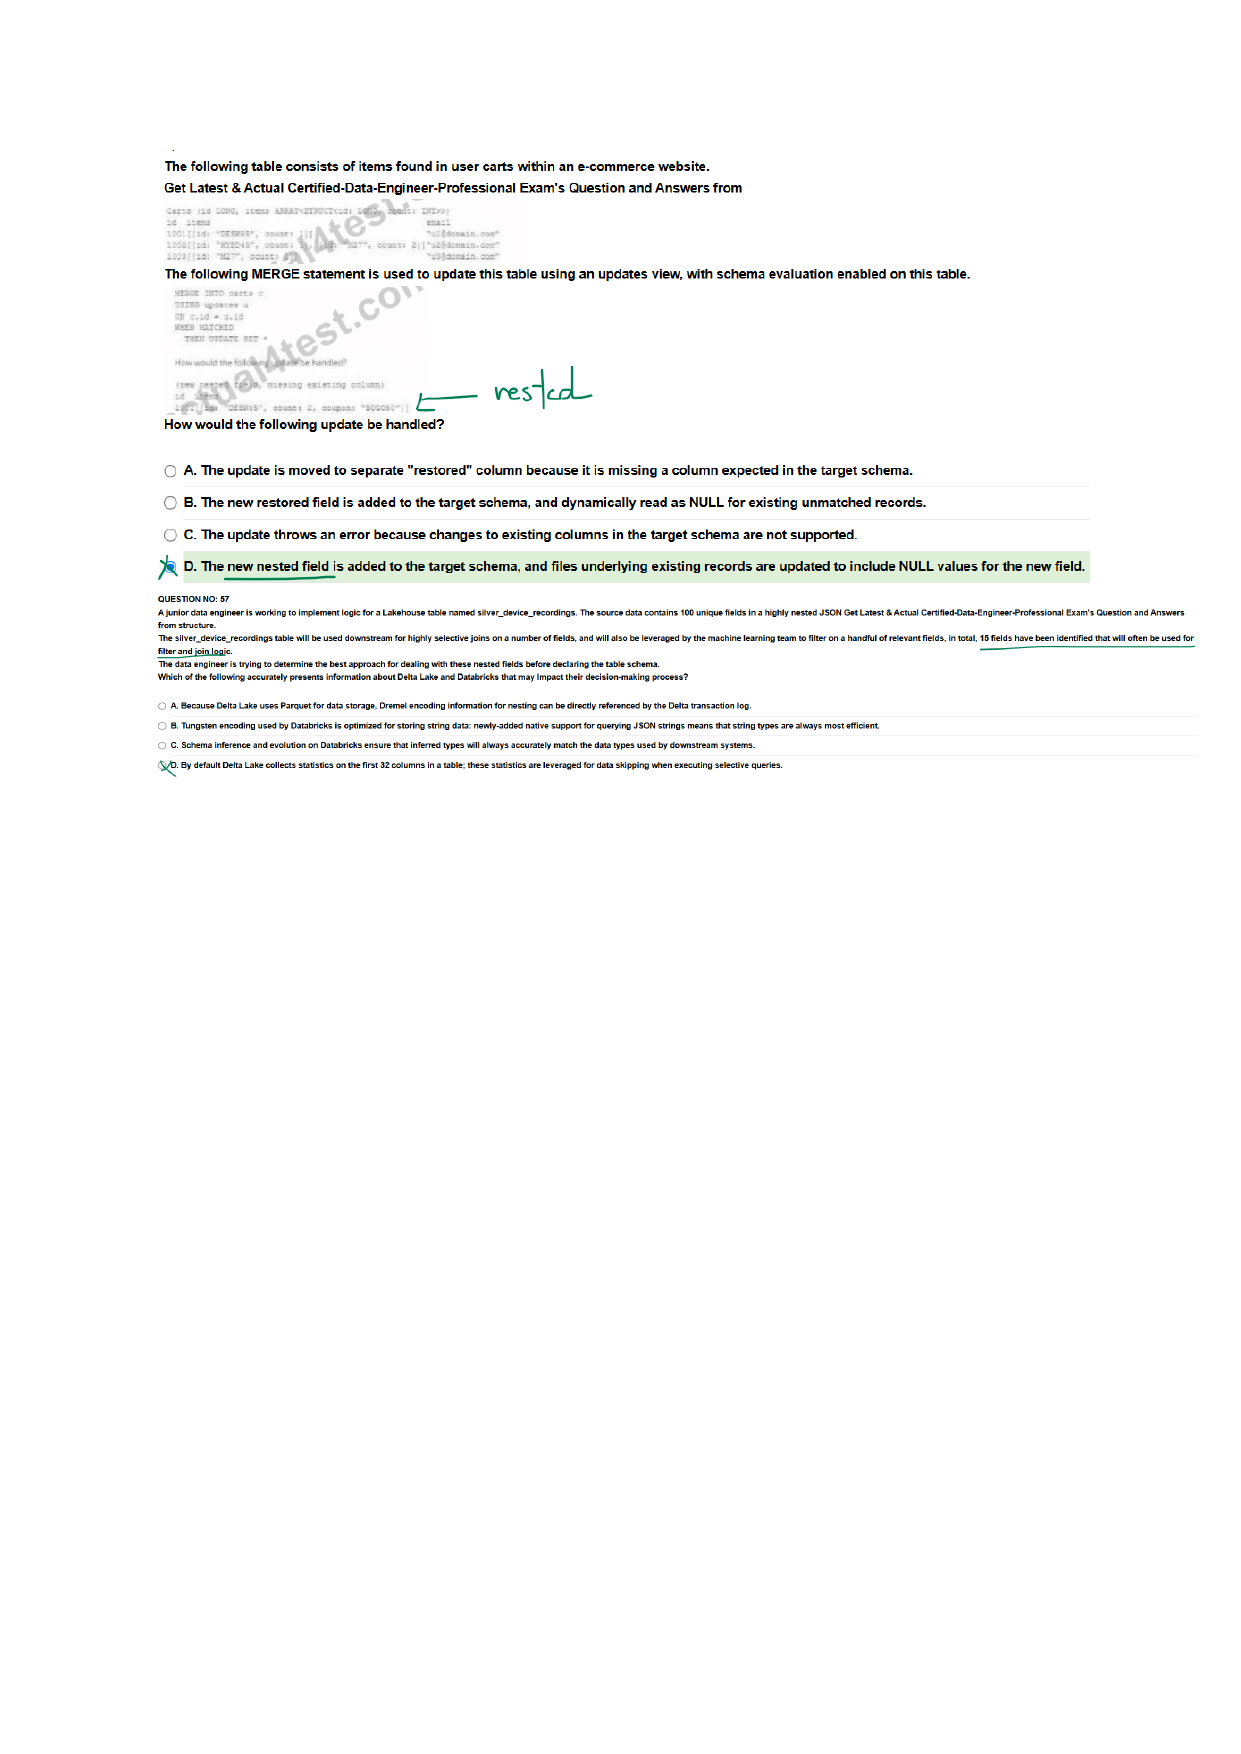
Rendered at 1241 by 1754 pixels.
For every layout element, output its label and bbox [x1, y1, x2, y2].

picture [150, 150, 1091, 590]
picture [150, 593, 1202, 777]
